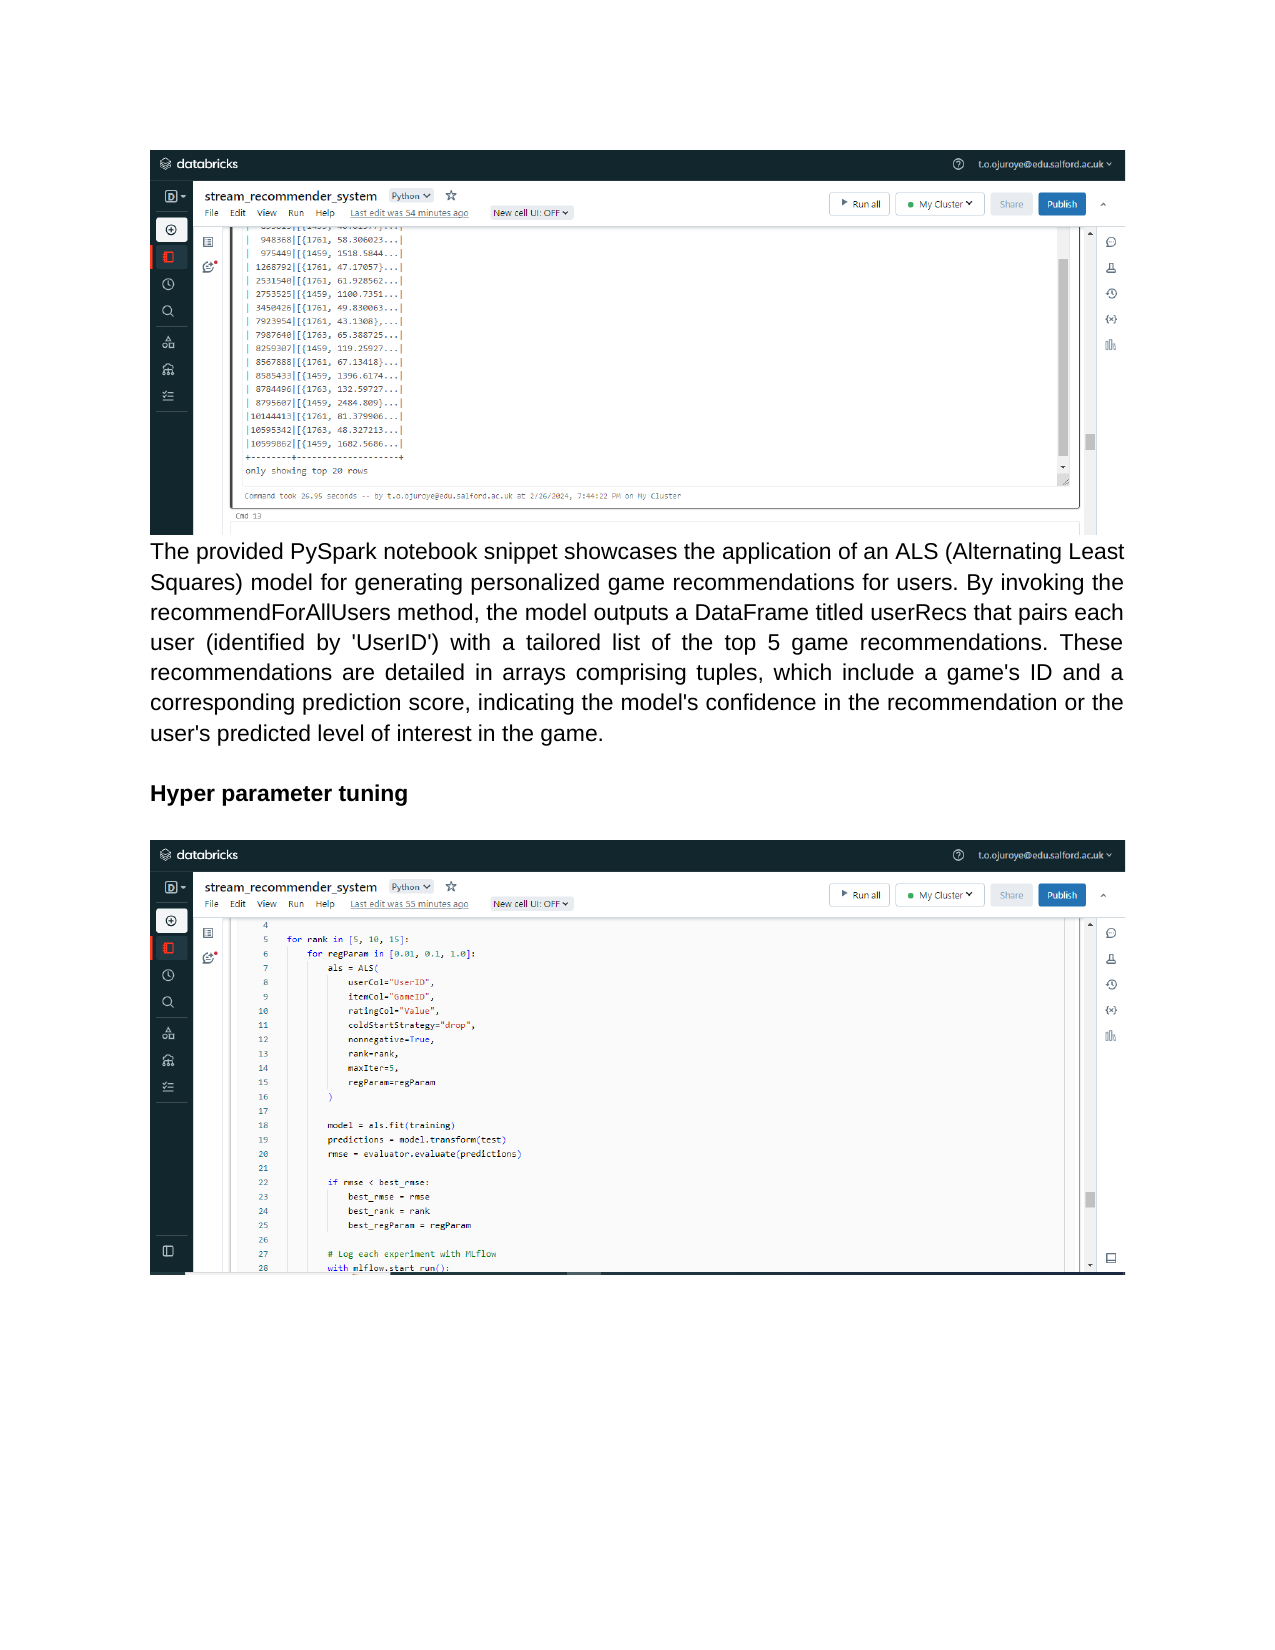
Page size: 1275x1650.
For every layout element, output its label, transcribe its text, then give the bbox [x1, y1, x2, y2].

picture [150, 840, 1125, 1275]
text Hyper parameter tuning [150, 780, 1125, 806]
text The provided PySpark notebook snippet showcases the application of an ALS (Alternating Least Squares) model for generating personalized game recommendations for users. By invoking the recommendForAllUsers method, the model outputs a DataFrame titled userRecs that pairs each user (identified by 'UserID') with a tailored list of the top 5 game recommendations. These recommendations are detailed in arrays comprising tuples, which include a game's ID and a corresponding prediction score, indicating the model's confidence in the recommendation or the user's predicted level of interest in the game. [150, 538, 1125, 746]
picture [150, 150, 1125, 535]
